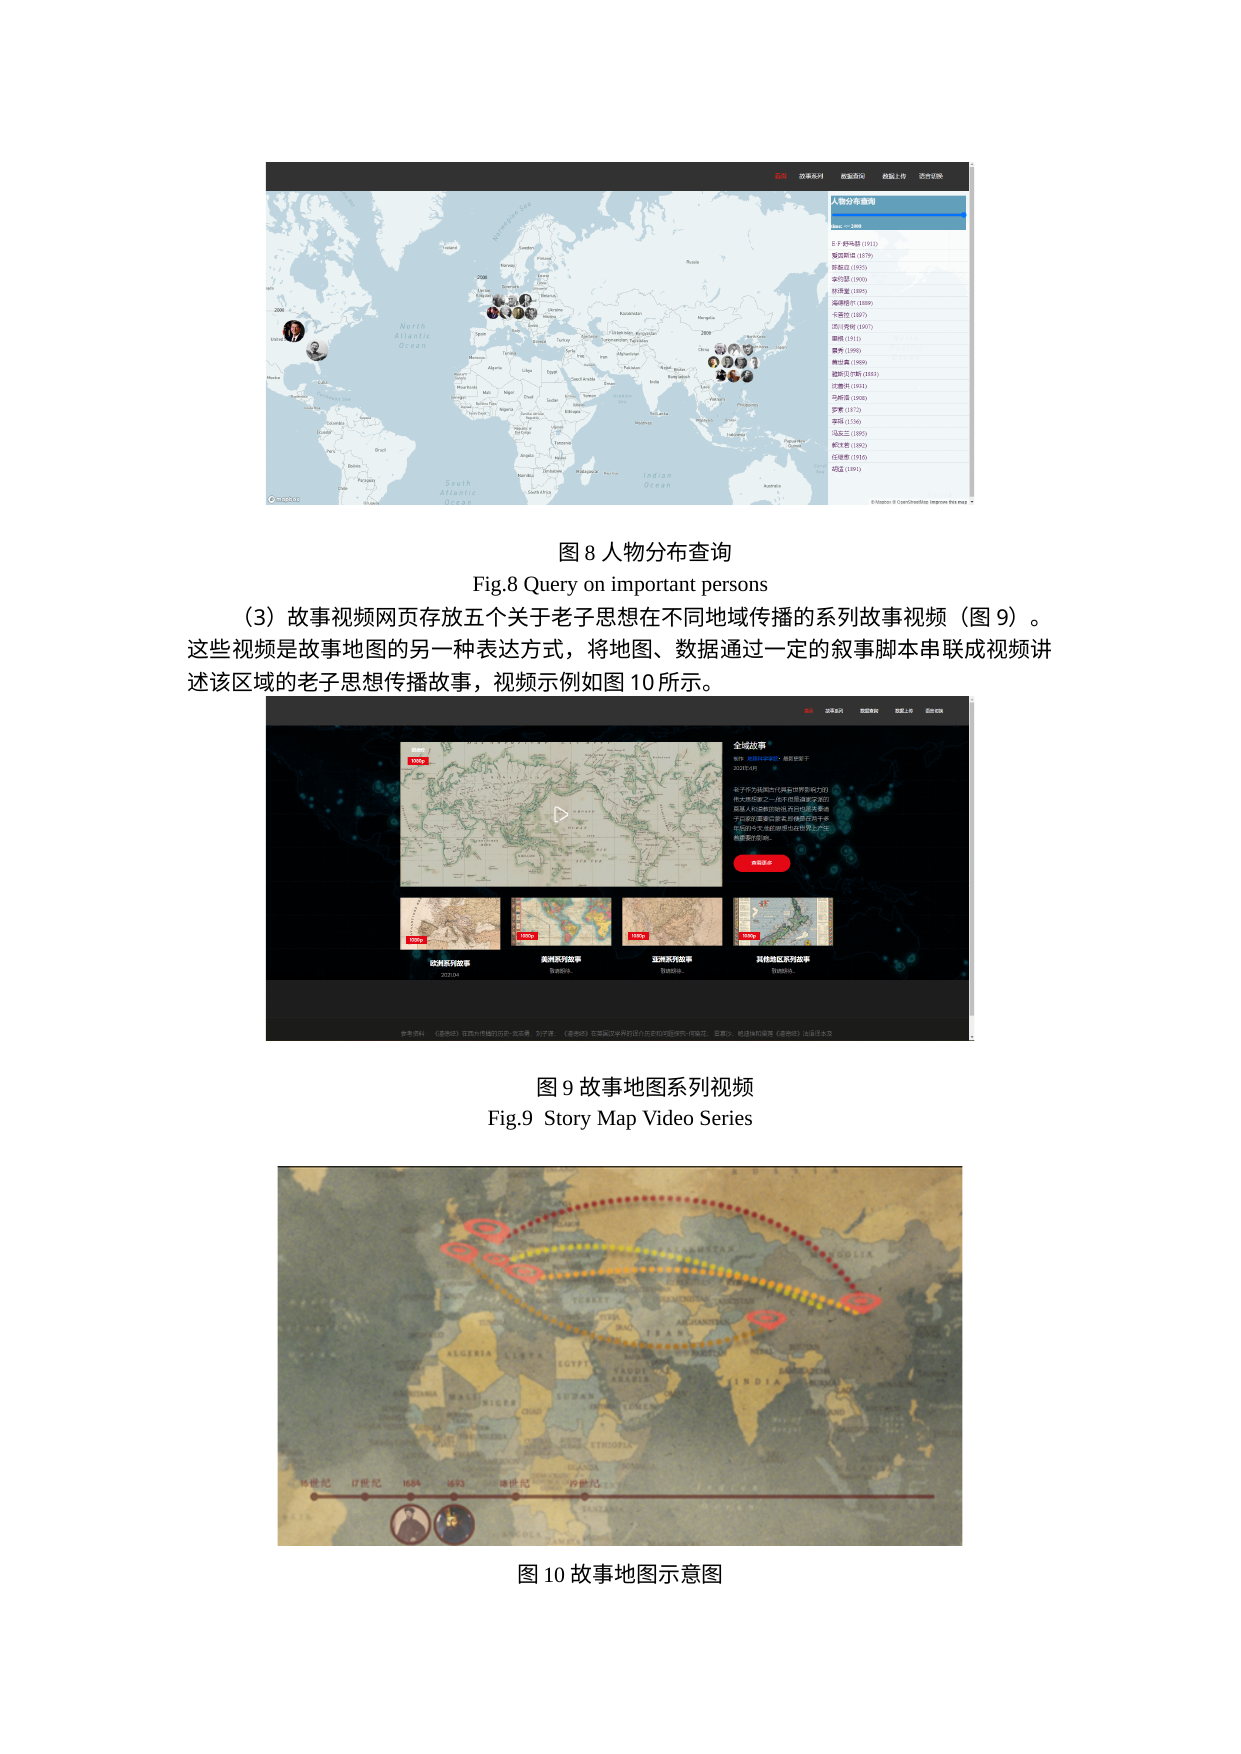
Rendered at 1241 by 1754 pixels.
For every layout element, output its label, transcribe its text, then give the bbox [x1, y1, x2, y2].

text Fig.9 Story Map Video Series [187, 1102, 1053, 1134]
picture [265, 162, 975, 505]
text （3）故事视频网页存放五个关于老子思想在不同地域传播的系列故事视频（图9）。这些视频是故事地图的另一种表达方式，将地图、数据通过一定的叙事脚本串联成视频讲述该区域的老子思想传播故事，视频示例如图10所示。 [187, 599, 1053, 697]
text 图9 故事地图系列视频 [187, 1069, 1053, 1102]
picture [265, 696, 975, 1041]
picture [277, 1166, 963, 1546]
text Fig.8 Query on important persons [187, 567, 1053, 599]
text 图10 故事地图示意图 [187, 1557, 1053, 1589]
text 图8 人物分布查询 [187, 534, 1053, 567]
